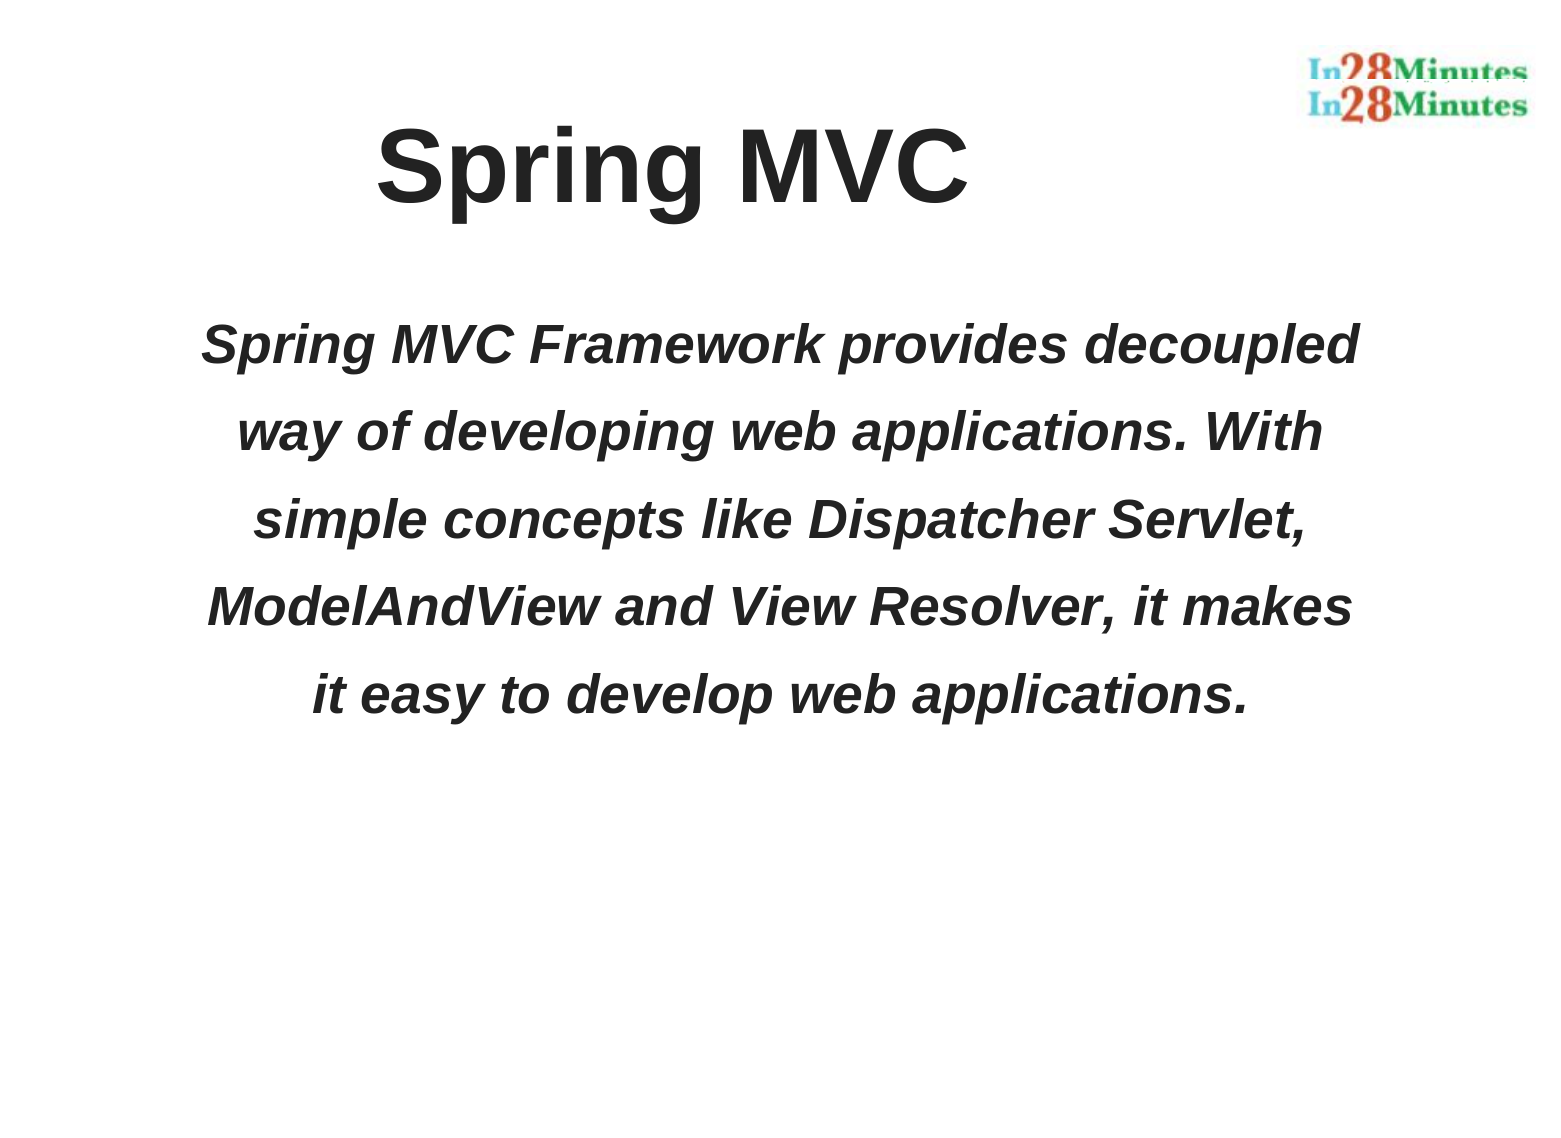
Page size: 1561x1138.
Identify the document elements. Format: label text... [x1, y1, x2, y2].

text Spring MVC [73, 103, 1489, 224]
text Spring MVC Framework provides decoupled way of developing web applications. With simple concepts like Dispatcher Servlet, ModelAndView and View Resolver, it makes it easy to develop web applications. [189, 311, 1373, 725]
picture [1272, 45, 1536, 212]
